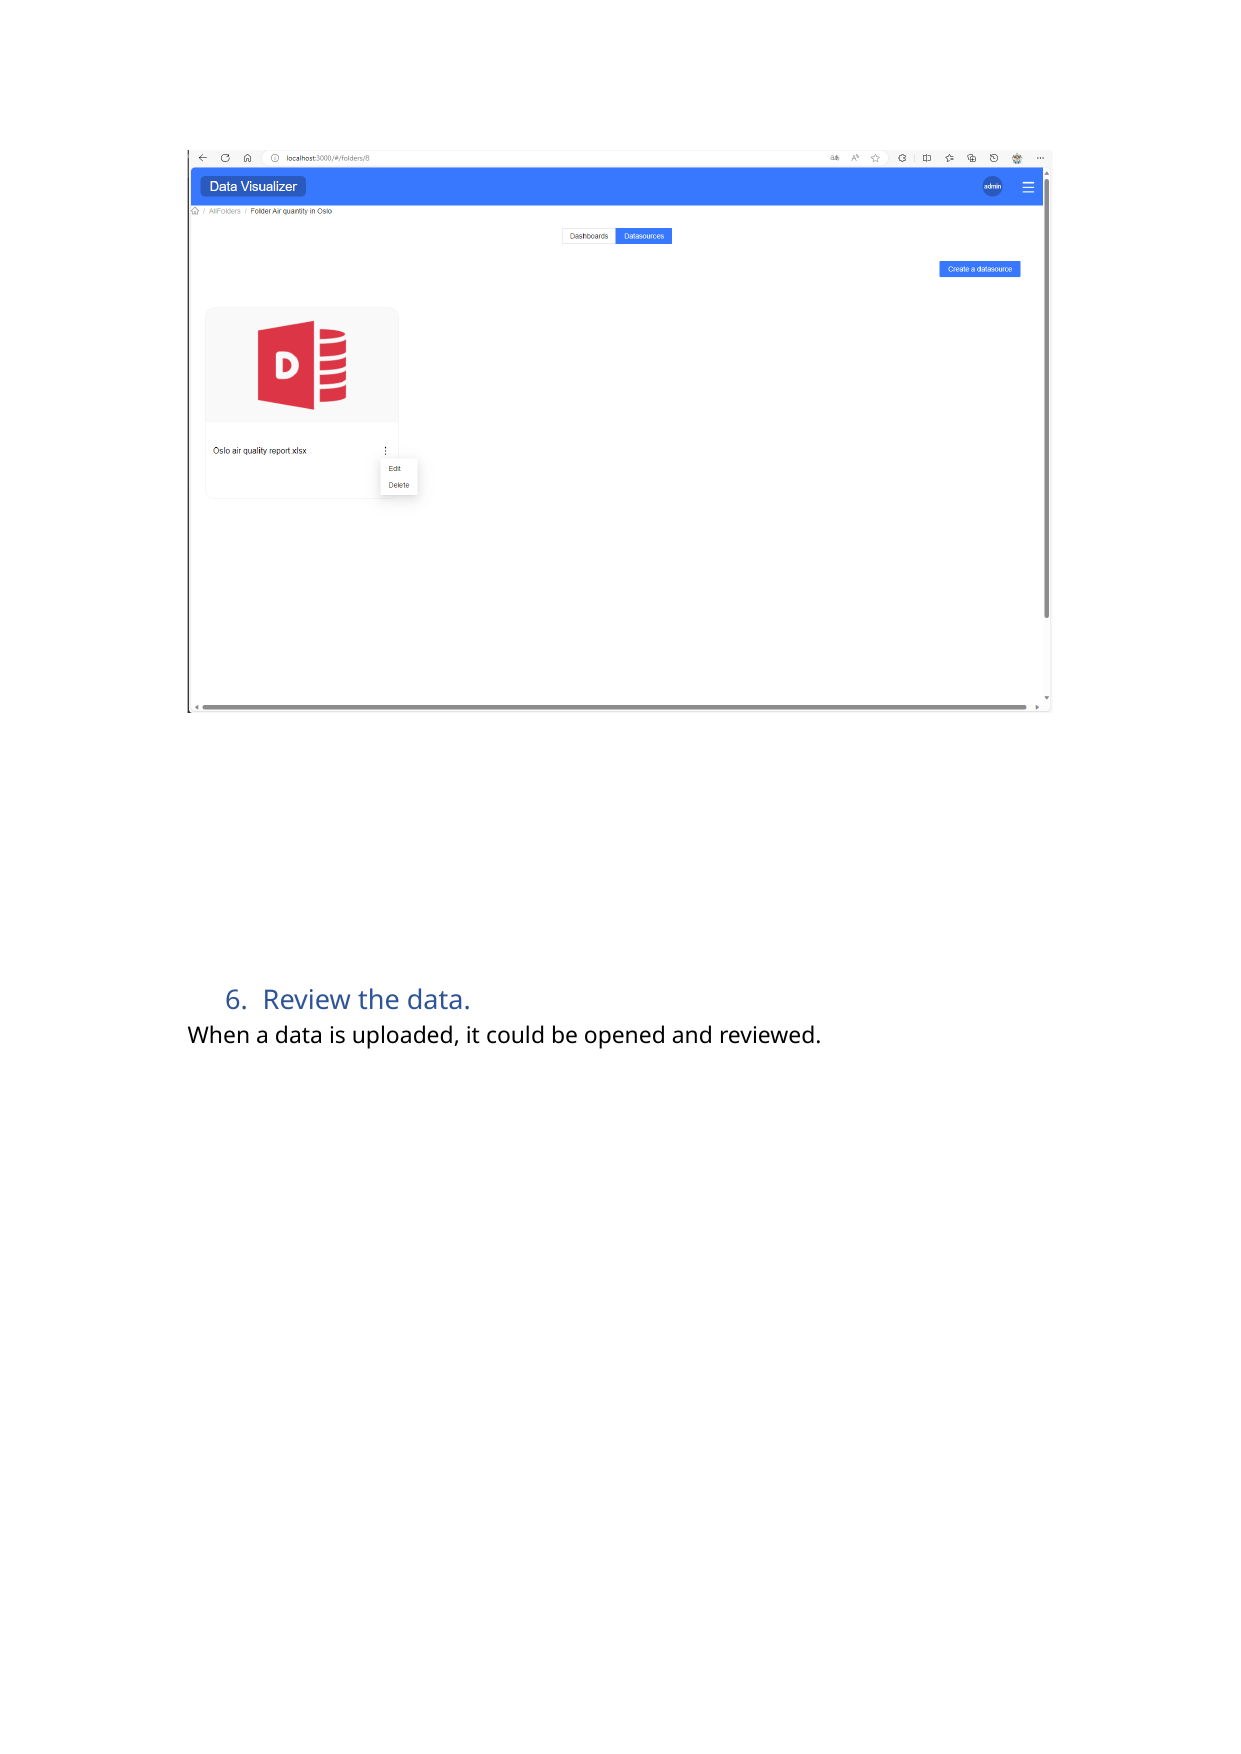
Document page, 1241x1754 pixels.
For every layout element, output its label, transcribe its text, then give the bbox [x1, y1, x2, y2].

picture [187, 150, 1053, 713]
subtitle Review the data. [225, 980, 1053, 1017]
text When a data is uploaded, it could be opened and reviewed. [187, 1019, 1053, 1051]
